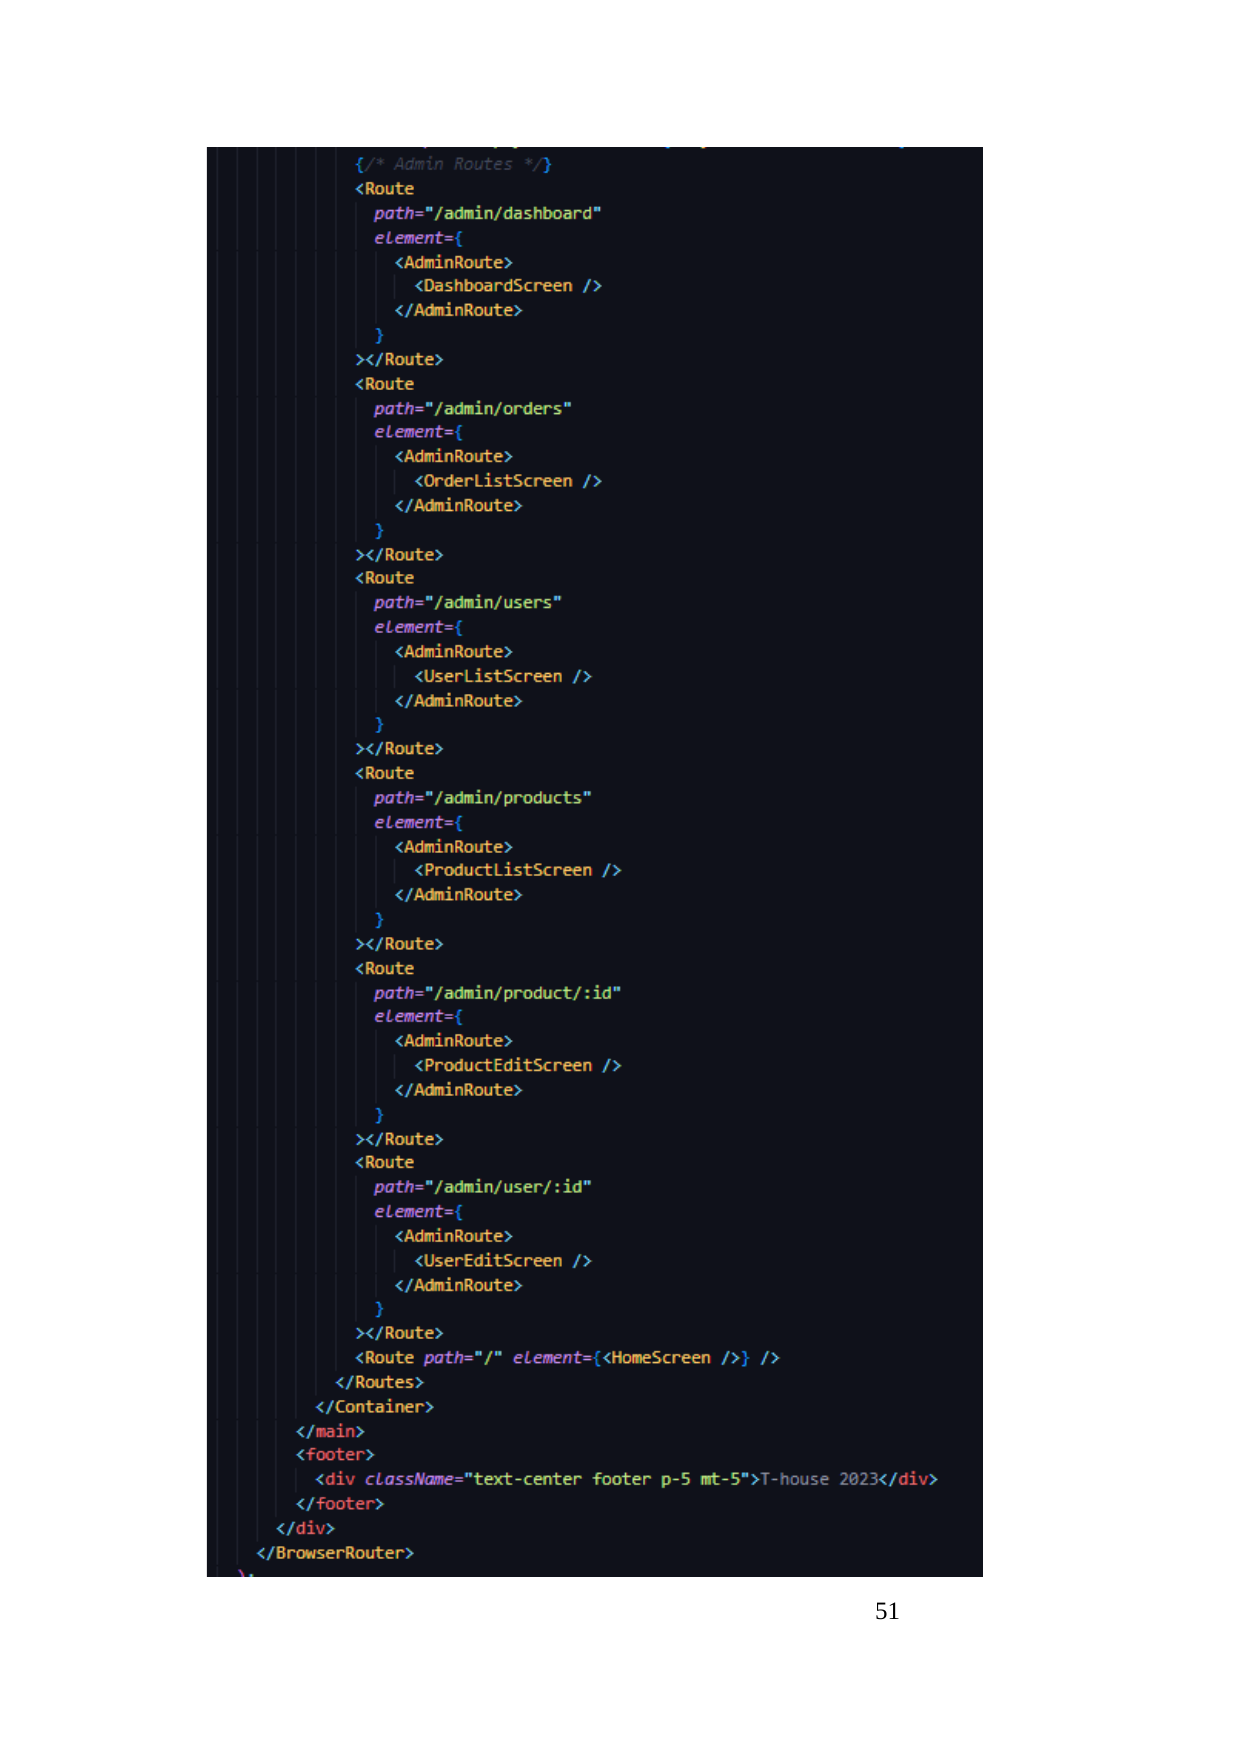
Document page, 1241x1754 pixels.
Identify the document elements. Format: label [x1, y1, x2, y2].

picture [206, 147, 983, 1577]
